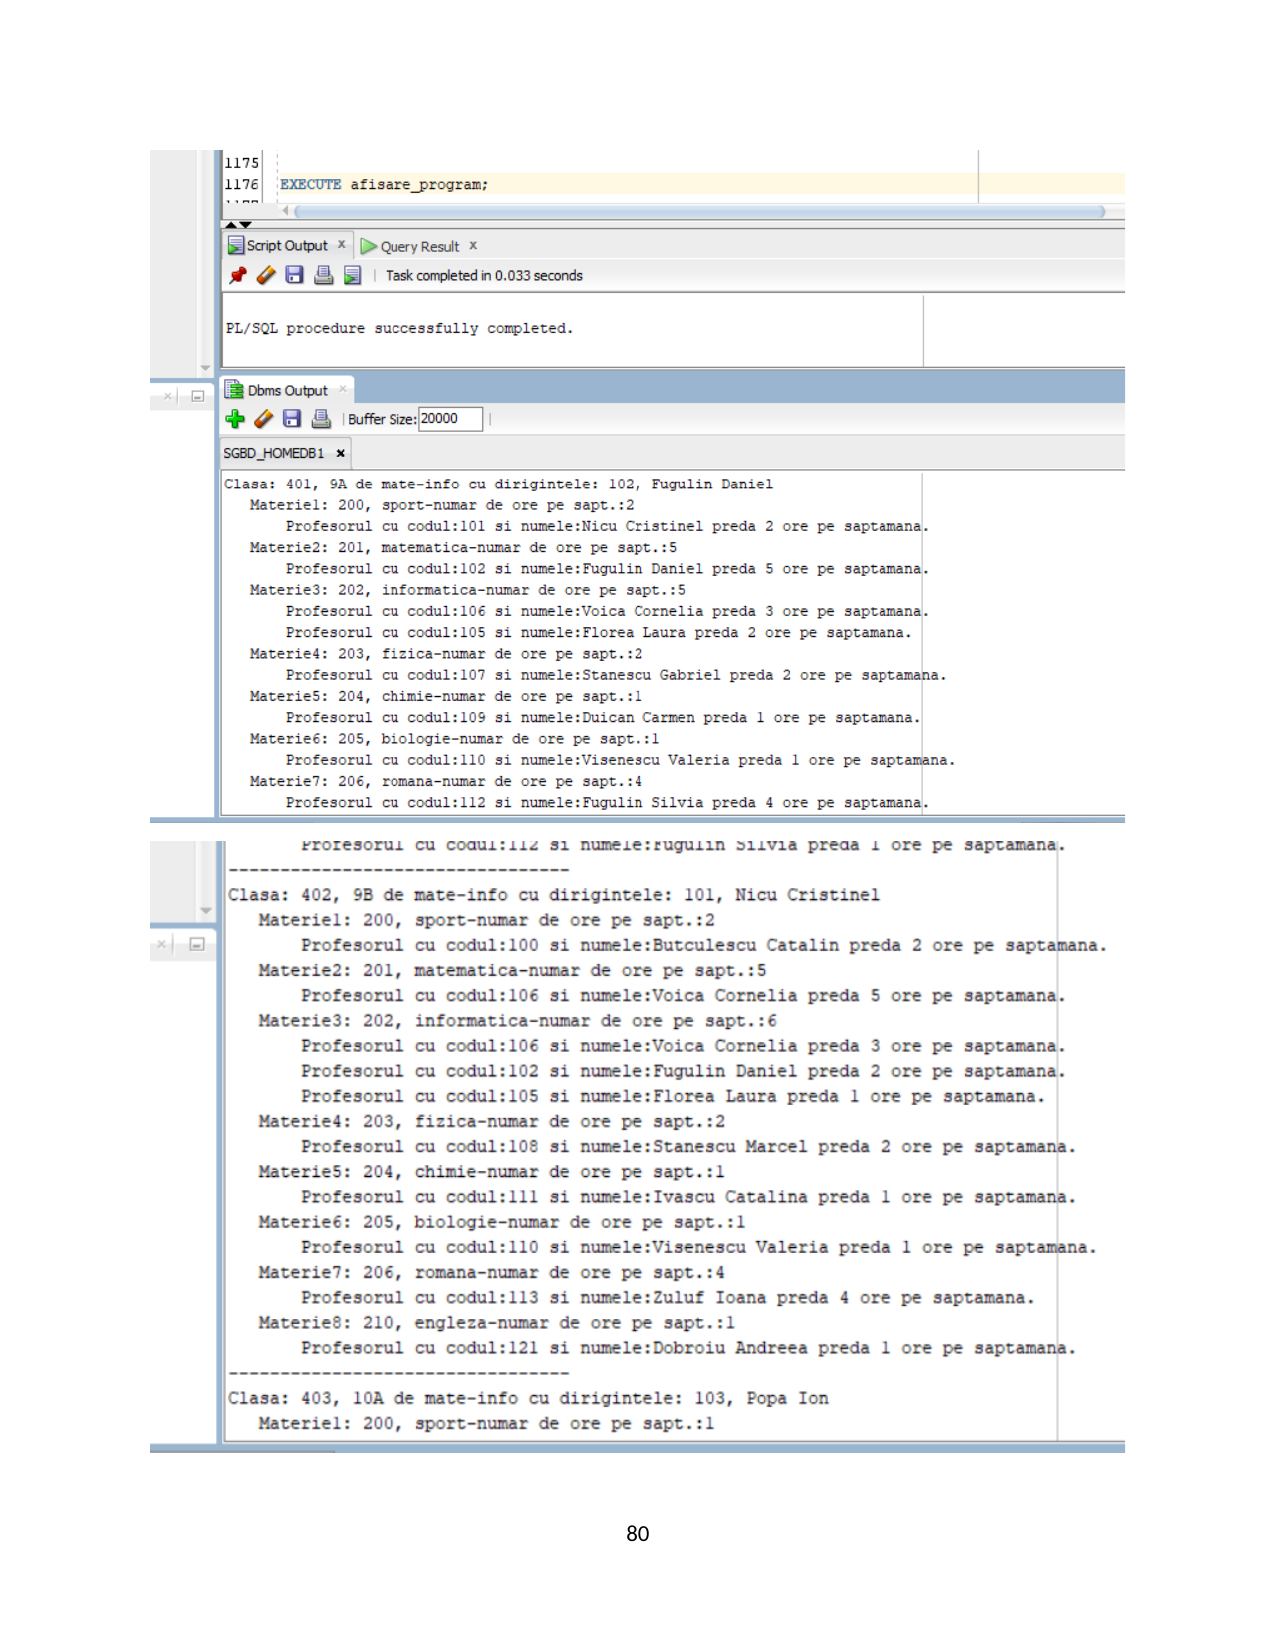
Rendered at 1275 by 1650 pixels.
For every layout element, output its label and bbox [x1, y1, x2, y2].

picture [150, 150, 1125, 823]
picture [150, 841, 1125, 1453]
